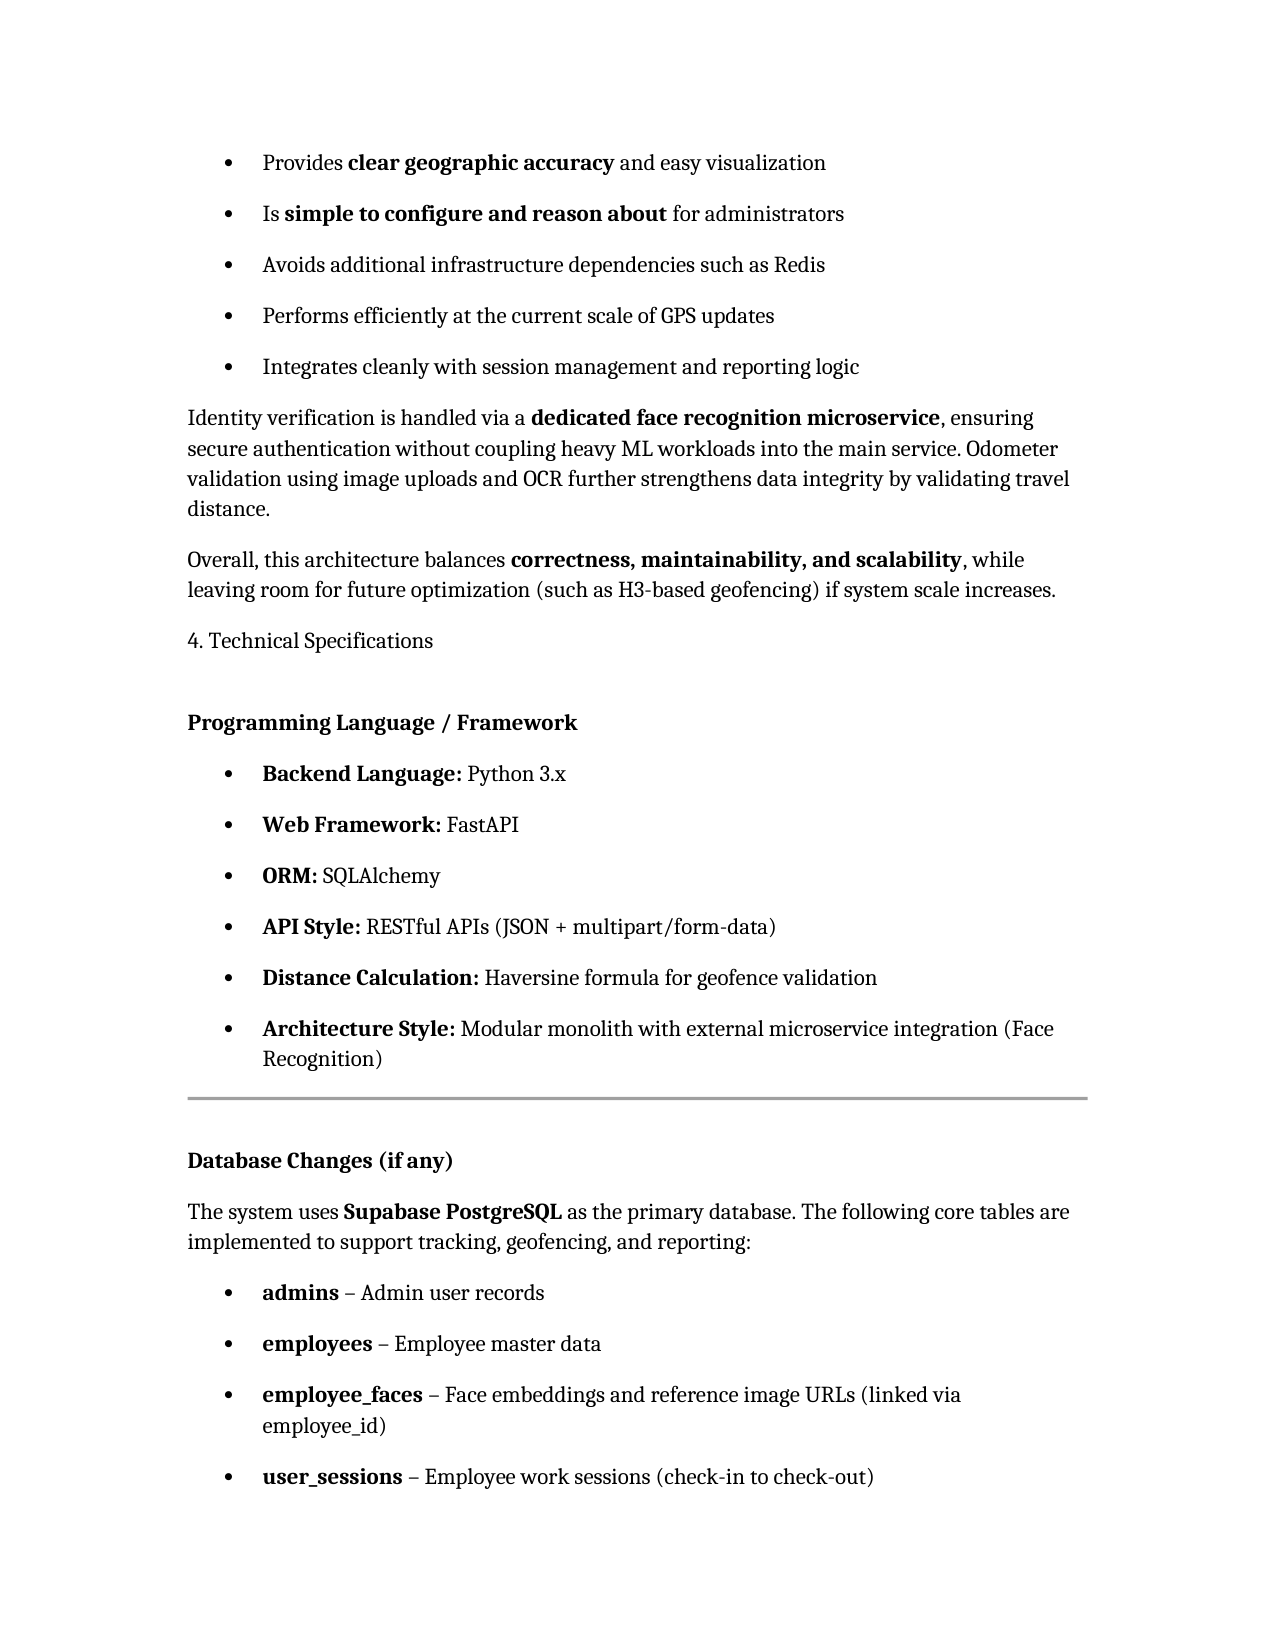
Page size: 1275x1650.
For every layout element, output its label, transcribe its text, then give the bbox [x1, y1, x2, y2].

list Backend Language: Python 3.x [225, 760, 1087, 787]
text Overall, this architecture balances correctness, maintainability, and scalability, while leaving room for future optimization (such as H3-based geofencing) if system scale increases. [187, 547, 1087, 603]
list employees – Employee master data [225, 1331, 1087, 1358]
list ORM: SQLAlchemy [225, 862, 1087, 889]
text Programming Language / Framework [187, 679, 1087, 736]
list admins – Admin user records [225, 1280, 1087, 1307]
text The system uses Supabase PostgreSQL as the primary database. The following core tables are implemented to support tracking, geofencing, and reporting: [187, 1199, 1087, 1256]
list Performs efficiently at the current scale of GPS updates [225, 303, 1087, 329]
list Avoids additional infrastructure dependencies such as Redis [225, 252, 1087, 278]
list employee_faces – Face embeddings and reference image URLs (linked via employee_id) [225, 1382, 1087, 1439]
list Provides clear geographic accuracy and easy visualization [225, 150, 1087, 176]
text Database Changes (if any) [187, 1148, 1087, 1174]
list user_sessions – Employee work sessions (check-in to check-out) [225, 1463, 1087, 1490]
list Distance Calculation: Haversine formula for geofence validation [225, 964, 1087, 991]
list API Style: RESTful APIs (JSON + multipart/form-data) [225, 913, 1087, 940]
list Is simple to configure and reason about for administrators [225, 201, 1087, 227]
text Identity verification is handled via a dedicated face recognition microservice, ensuring secure authentication without coupling heavy ML workloads into the main service. Odometer validation using image uploads and OCR further strengthens data integrity by validating travel distance. [187, 405, 1087, 522]
text 4. Technical Specifications [187, 628, 1087, 654]
list Web Framework: FastAPI [225, 811, 1087, 838]
list Integrates cleanly with session management and reporting logic [225, 354, 1087, 381]
list Architecture Style: Modular monolith with external microservice integration (Face Recognition) [225, 1016, 1087, 1072]
